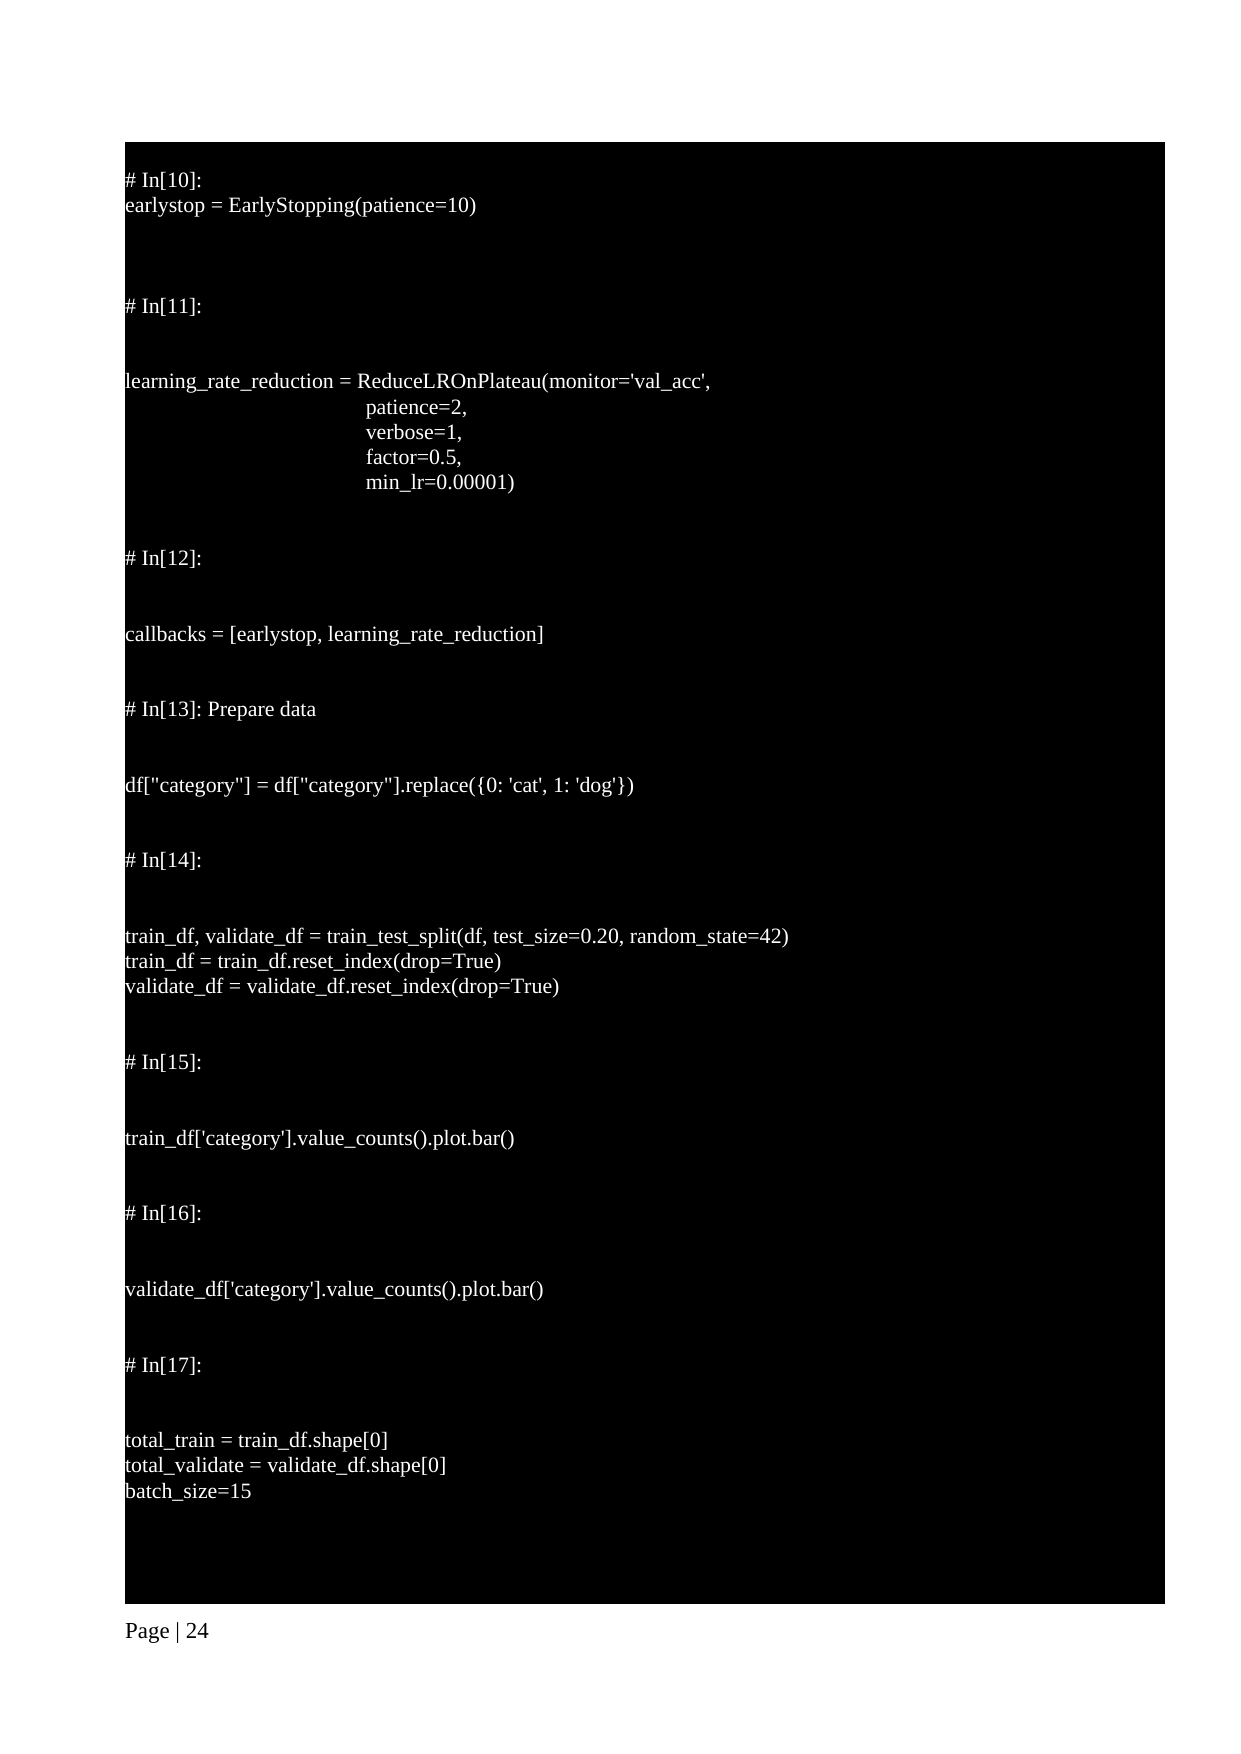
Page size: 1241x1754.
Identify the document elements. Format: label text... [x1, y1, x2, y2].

text total_train = train_df.shape[0] [125, 1427, 1165, 1452]
text patience=2, [125, 394, 1165, 419]
text batch_size=15 [125, 1478, 1165, 1503]
text total_validate = validate_df.shape[0] [125, 1452, 1165, 1478]
text # In[11]: [125, 293, 1165, 318]
text # In[13]: Prepare data [125, 696, 1165, 721]
text df["category"] = df["category"].replace({0: 'cat', 1: 'dog'}) [125, 772, 1165, 797]
text factor=0.5, [125, 444, 1165, 469]
text train_df, validate_df = train_test_split(df, test_size=0.20, random_state=42) [125, 923, 1165, 948]
text validate_df = validate_df.reset_index(drop=True) [125, 973, 1165, 999]
text callbacks = [earlystop, learning_rate_reduction] [125, 621, 1165, 646]
text min_lr=0.00001) [125, 469, 1165, 494]
text # In[12]: [125, 545, 1165, 570]
text train_df = train_df.reset_index(drop=True) [125, 948, 1165, 973]
text # In[16]: [125, 1200, 1165, 1226]
text train_df['category'].value_counts().plot.bar() [125, 1125, 1165, 1150]
text # In[17]: [125, 1352, 1165, 1377]
text # In[10]: [125, 167, 1165, 192]
text # In[14]: [125, 847, 1165, 873]
text learning_rate_reduction = ReduceLROnPlateau(monitor='val_acc', [125, 368, 1165, 394]
text earlystop = EarlyStopping(patience=10) [125, 192, 1165, 217]
text # In[15]: [125, 1049, 1165, 1074]
text validate_df['category'].value_counts().plot.bar() [125, 1276, 1165, 1301]
text verbose=1, [125, 419, 1165, 444]
